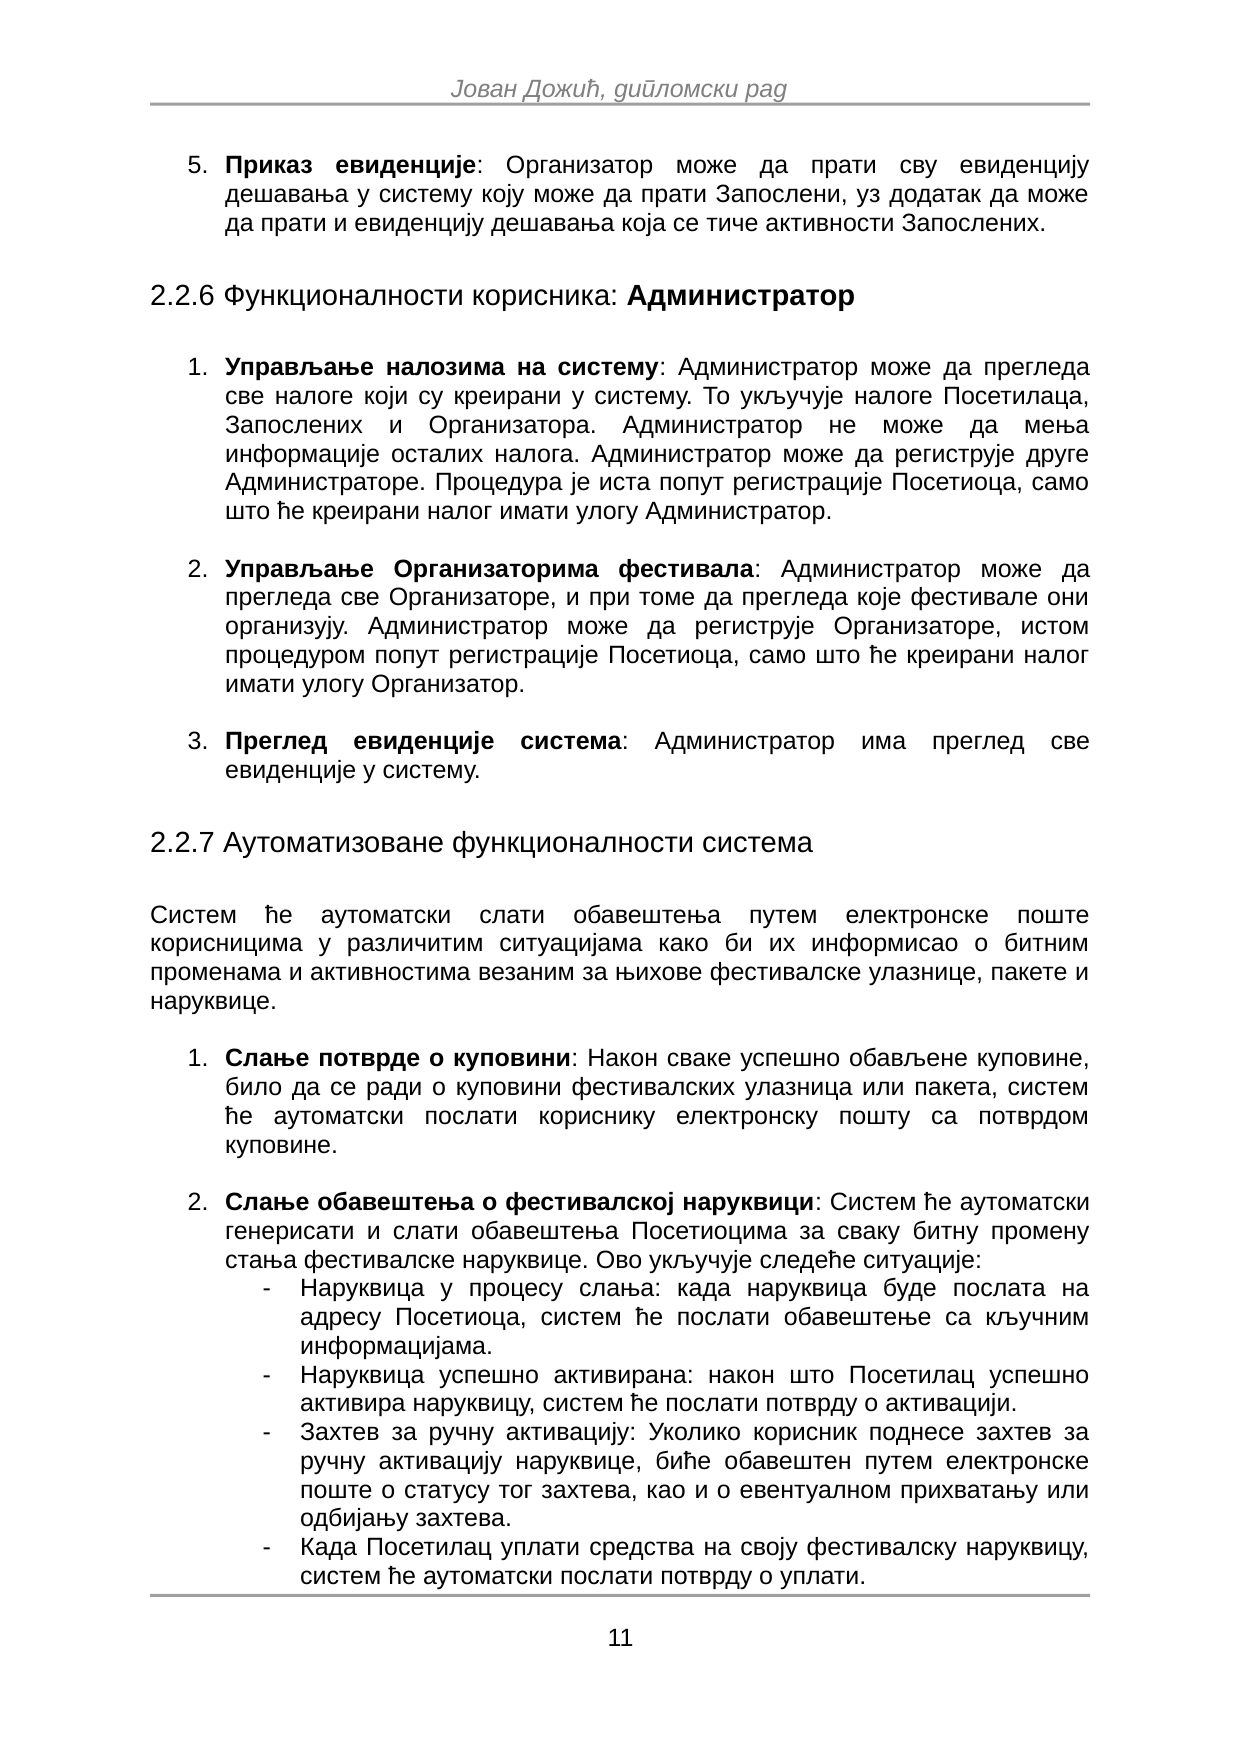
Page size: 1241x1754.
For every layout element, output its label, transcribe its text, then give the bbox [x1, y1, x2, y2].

text Систем ће аутоматски слати обавештења путем електронске поште корисницима у различитим ситуацијама како би их информисао о битним променама и активностима везаним за њихове фестивалске улазнице, пакете и наруквице. [150, 899, 1090, 1014]
list Када Посетилац уплати средства на своју фестивалску наруквицу, систем ће аутоматски послати потврду о уплати. [262, 1532, 1090, 1589]
subtitle 2.2.6 Функционалности корисника: Администратор [150, 277, 1090, 311]
list Слање потврде о куповини: Након сваке успешно обављене куповине, било да се ради о куповини фестивалских улазница или пакета, систем ће аутоматски послати кориснику електронску пошту са потврдом куповине. [187, 1043, 1090, 1158]
list Приказ евиденције: Организатор може да прати сву евиденцију дешавања у систему коју може да прати Запослени, уз додатак да може да прати и евиденцију дешавања која се тиче активности Запослених. [187, 150, 1090, 236]
list Слање обавештења о фестивалској наруквици: Систем ће аутоматски генерисати и слати обавештења Посетиоцима за сваку битну промену стања фестивалске наруквице. Ово укључује следеће ситуације: [187, 1187, 1090, 1273]
list Захтев за ручну активацију: Уколико корисник поднесе захтев за ручну активацију наруквице, биће обавештен путем електронске поште о статусу тог захтева, као и о евентуалном прихватању или одбијању захтева. [262, 1417, 1090, 1532]
list Преглед евиденције система: Администратор има преглед све евиденције у систему. [187, 726, 1090, 783]
list Наруквица у процесу слања: када наруквица буде послата на адресу Посетиоца, систем ће послати обавештење са кључним информацијама. [262, 1273, 1090, 1359]
list Управљање Организаторима фестивала: Администратор може да прегледа све Организаторе, и при томе да прегледа које фестивале они организују. Администратор може да региструје Организаторе, истом процедуром попут регистрације Посетиоца, само што ће креирани налог имати улогу Организатор. [187, 553, 1090, 697]
list Управљање налозима на систему: Администратор може да прегледа све налоге који су креирани у систему. То укључује налоге Посетилаца, Запослених и Организатора. Администратор не може да мења информације осталих налога. Администратор може да региструје друге Администраторе. Процедура је иста попут регистрације Посетиоца, само што ће креирани налог имати улогу Администратор. [187, 352, 1090, 525]
list Наруквица успешно активирана: након што Посетилац успешно активира наруквицу, систем ће послати потврду о активацији. [262, 1359, 1090, 1417]
subtitle 2.2.7 Аутоматизоване функционалности система [150, 825, 1090, 858]
